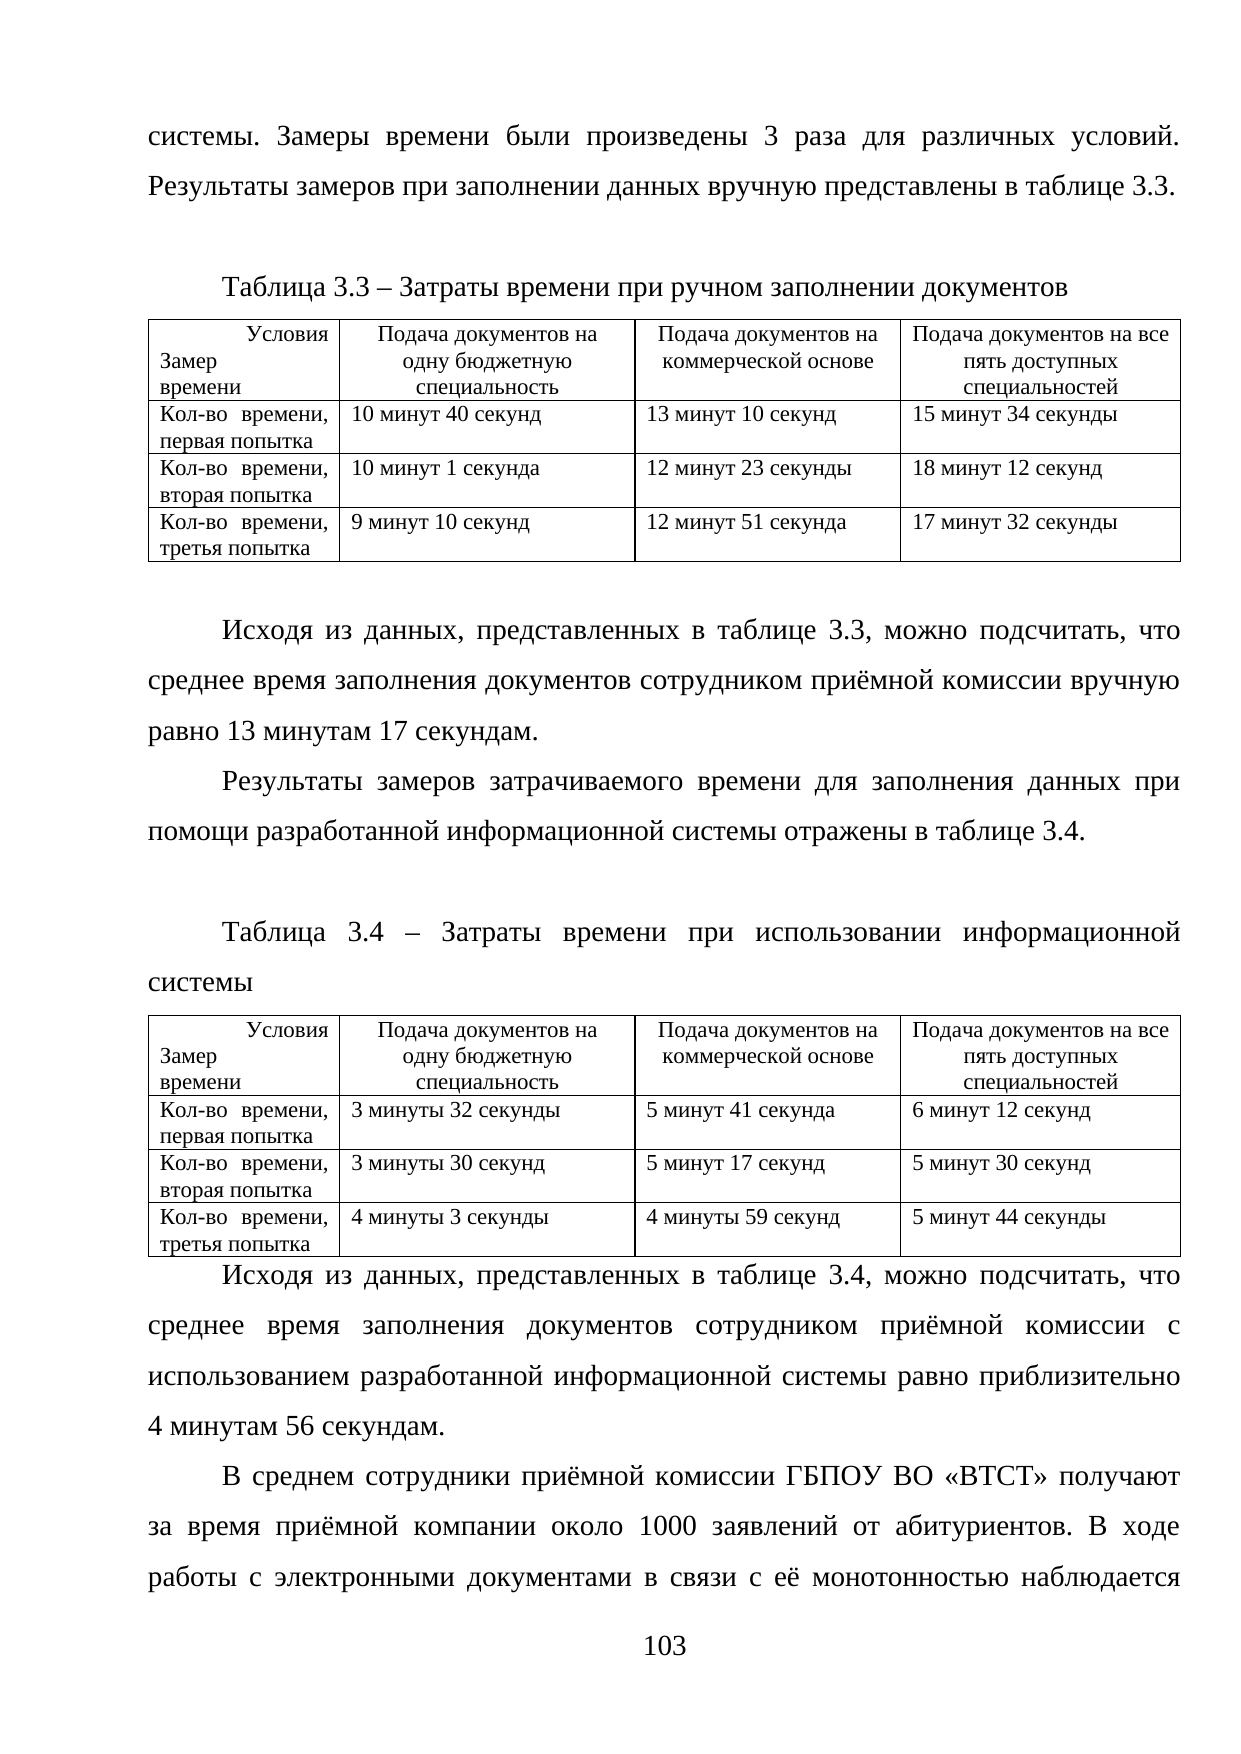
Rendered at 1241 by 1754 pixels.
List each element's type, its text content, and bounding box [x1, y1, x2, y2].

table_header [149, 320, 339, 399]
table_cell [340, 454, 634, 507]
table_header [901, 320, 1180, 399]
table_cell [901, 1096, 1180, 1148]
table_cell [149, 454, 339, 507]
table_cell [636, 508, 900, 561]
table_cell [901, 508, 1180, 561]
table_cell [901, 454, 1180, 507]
text Исходя из данных, представленных в таблице 3.3, можно подсчитать, что среднее время заполнения документов сотрудником приёмной комиссии вручную равно 13 минутам 17 секундам. [148, 612, 1181, 746]
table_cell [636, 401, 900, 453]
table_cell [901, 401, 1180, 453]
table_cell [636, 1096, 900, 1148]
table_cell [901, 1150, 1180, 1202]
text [148, 1458, 1181, 1592]
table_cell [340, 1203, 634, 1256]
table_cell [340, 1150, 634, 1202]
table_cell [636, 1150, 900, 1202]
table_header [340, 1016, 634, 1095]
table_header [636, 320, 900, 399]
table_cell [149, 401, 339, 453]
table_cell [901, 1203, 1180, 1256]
text Результаты замеров затрачиваемого времени для заполнения данных при помощи разработанной информационной системы отражены в таблице 3.4. [148, 763, 1181, 847]
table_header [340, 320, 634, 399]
text Таблица 3.4 – Затраты времени при использовании информационной системы [148, 914, 1181, 998]
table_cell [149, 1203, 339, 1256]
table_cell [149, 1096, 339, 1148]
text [148, 118, 1181, 202]
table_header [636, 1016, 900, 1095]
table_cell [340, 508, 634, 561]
text Таблица 3.3 – Затраты времени при ручном заполнении документов [148, 269, 1181, 303]
text Исходя из данных, представленных в таблице 3.4, можно подсчитать, что среднее время заполнения документов сотрудником приёмной комиссии с использованием разработанной информационной системы равно приблизительно 4 минутам 56 секундам. [148, 1257, 1181, 1441]
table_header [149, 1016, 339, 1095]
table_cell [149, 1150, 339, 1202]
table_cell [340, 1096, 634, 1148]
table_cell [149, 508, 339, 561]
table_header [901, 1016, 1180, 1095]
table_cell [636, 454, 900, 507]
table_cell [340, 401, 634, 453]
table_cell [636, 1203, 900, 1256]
